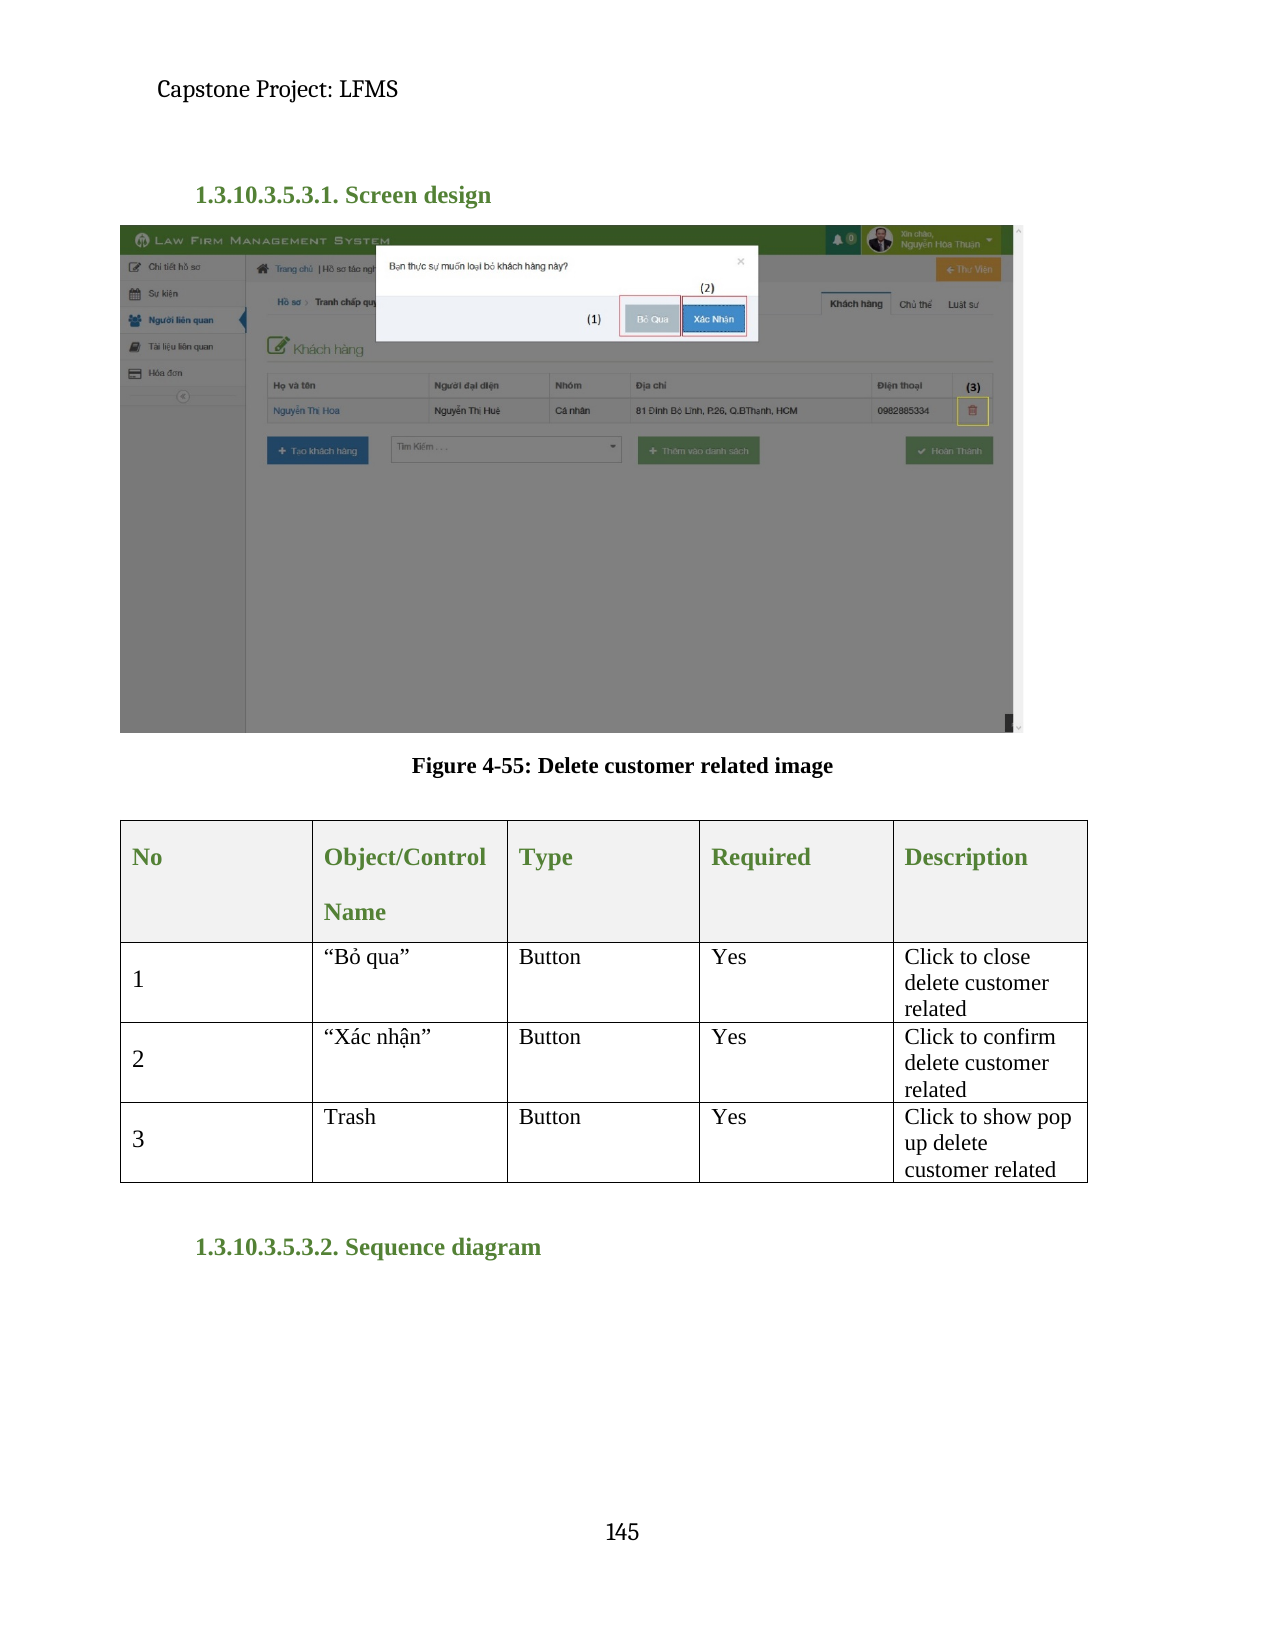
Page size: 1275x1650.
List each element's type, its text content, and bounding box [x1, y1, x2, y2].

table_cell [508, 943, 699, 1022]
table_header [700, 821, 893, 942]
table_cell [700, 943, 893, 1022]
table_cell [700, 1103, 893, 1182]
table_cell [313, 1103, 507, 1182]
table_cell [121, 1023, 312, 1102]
subtitle Screen design [195, 180, 1087, 209]
text Figure 4-55: Delete customer related image [157, 752, 1087, 778]
picture [120, 225, 1024, 733]
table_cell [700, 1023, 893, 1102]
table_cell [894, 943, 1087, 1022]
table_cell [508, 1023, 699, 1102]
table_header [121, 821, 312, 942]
subtitle Sequence diagram [195, 1232, 1087, 1261]
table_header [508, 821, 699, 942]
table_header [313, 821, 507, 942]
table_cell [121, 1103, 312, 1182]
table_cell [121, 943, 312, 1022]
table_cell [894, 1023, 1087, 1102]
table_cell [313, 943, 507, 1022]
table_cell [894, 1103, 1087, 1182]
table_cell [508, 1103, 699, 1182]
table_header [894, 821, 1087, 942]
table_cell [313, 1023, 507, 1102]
